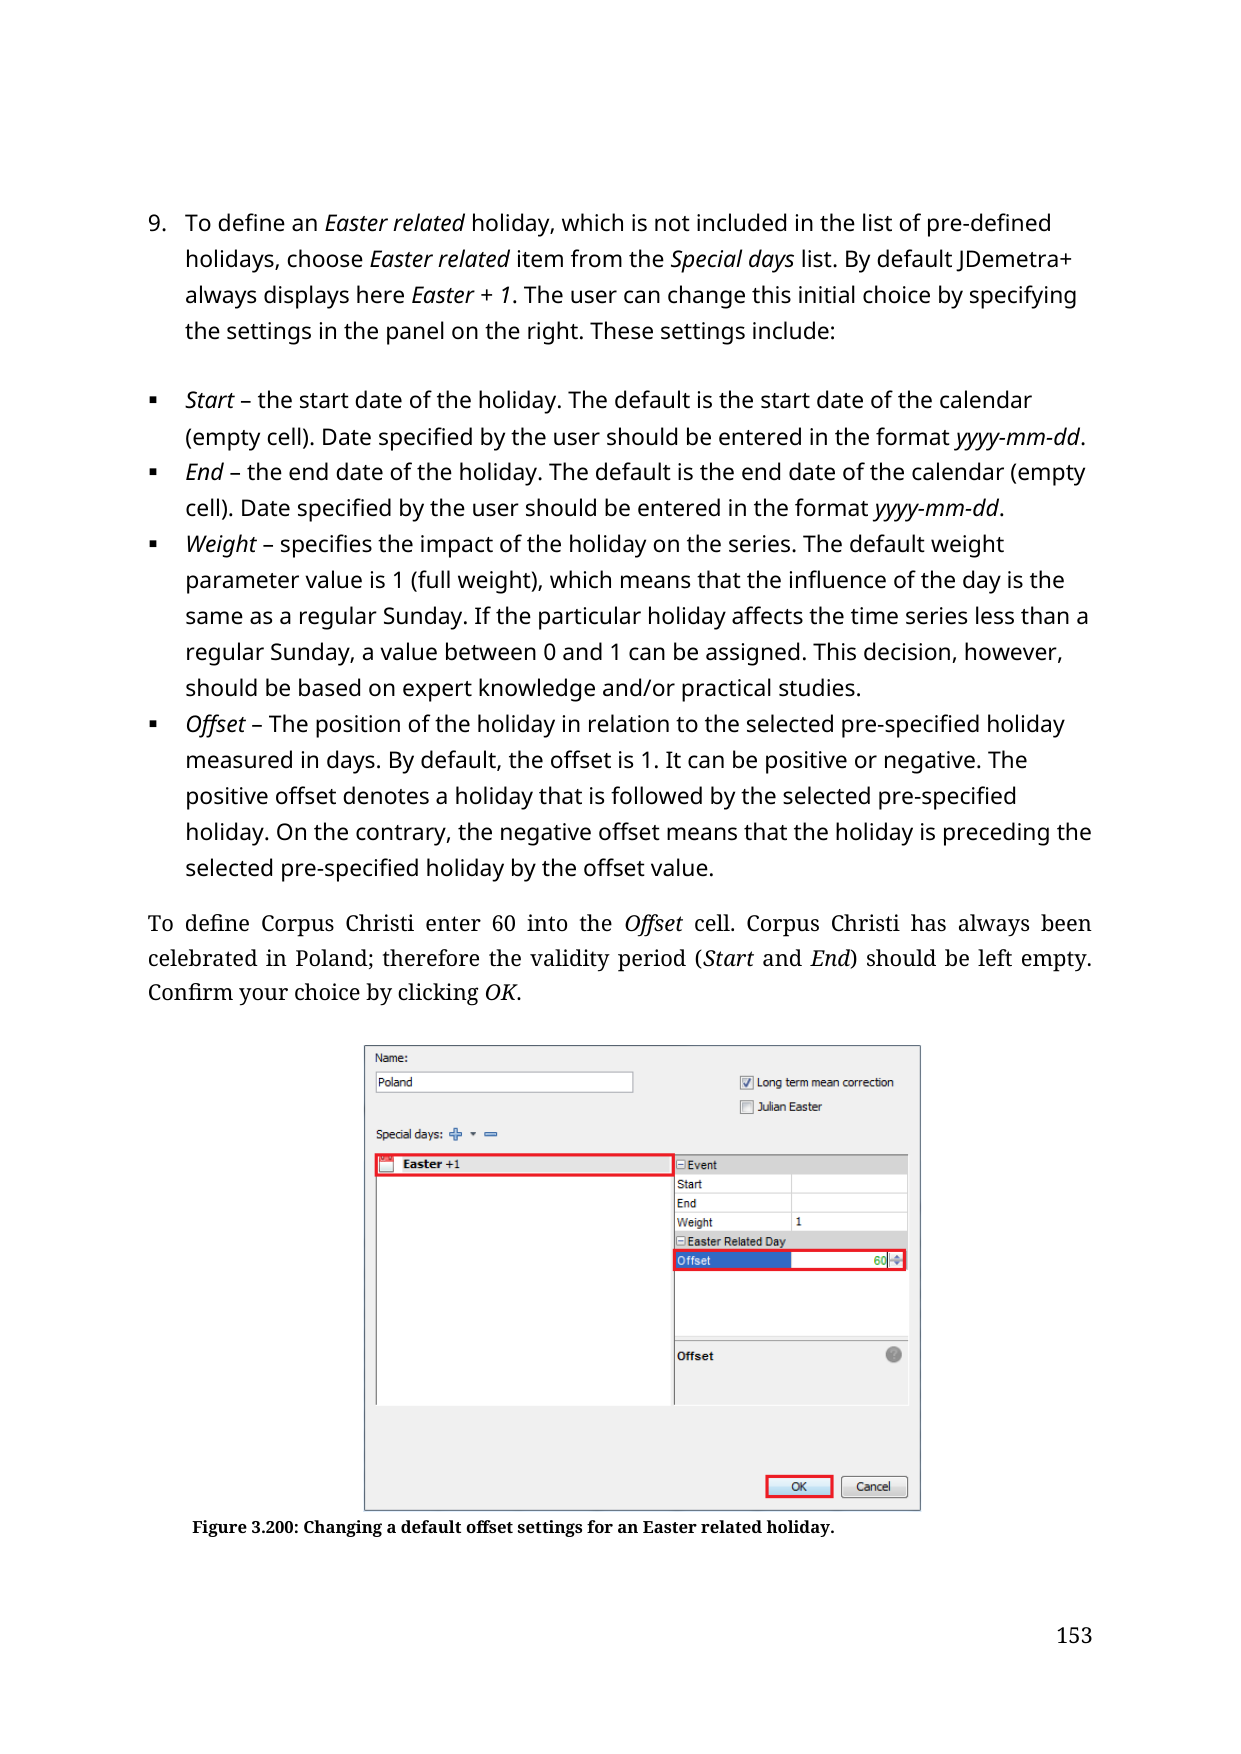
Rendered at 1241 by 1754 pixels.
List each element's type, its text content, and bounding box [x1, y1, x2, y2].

text To define Corpus Christi enter 60 into the Offset cell. Corpus Christi has always been celebrated in Poland; therefore the validity period (Start and End) should be left empty. Confirm your choice by clicking OK. [148, 908, 1092, 1007]
list Start – the start date of the holiday. The default is the start date of the calendar (empty cell). Date specified by the user should be entered in the format yyyy-mm-dd. [148, 384, 1092, 452]
picture [363, 1045, 922, 1512]
list Weight – specifies the impact of the holiday on the series. The default weight parameter value is 1 (full weight), which means that the influence of the day is the same as a regular Sunday. If the particular holiday affects the time series less than a regular Sunday, a value between 0 and 1 can be assigned. This decision, however, should be based on expert knowledge and/or practical studies. [148, 528, 1092, 703]
list End – the end date of the holiday. The default is the end date of the calendar (empty cell). Date specified by the user should be entered in the format yyyy-mm-dd. [148, 456, 1092, 523]
list To define an Easter related holiday, which is not included in the list of pre-defined holidays, choose Easter related item from the Special days list. By default JDemetra+ always displays here Easter + 1. The user can change this initial choice by specifying the settings in the panel on the right. These settings include: [148, 207, 1092, 346]
list Offset – The position of the holiday in relation to the selected pre-specified holiday measured in days. By default, the offset is 1. It can be positive or negative. The positive offset denotes a holiday that is followed by the selected pre-specified holiday. On the contrary, the negative offset means that the holiday is preceding the selected pre-specified holiday by the offset value. [148, 708, 1092, 883]
